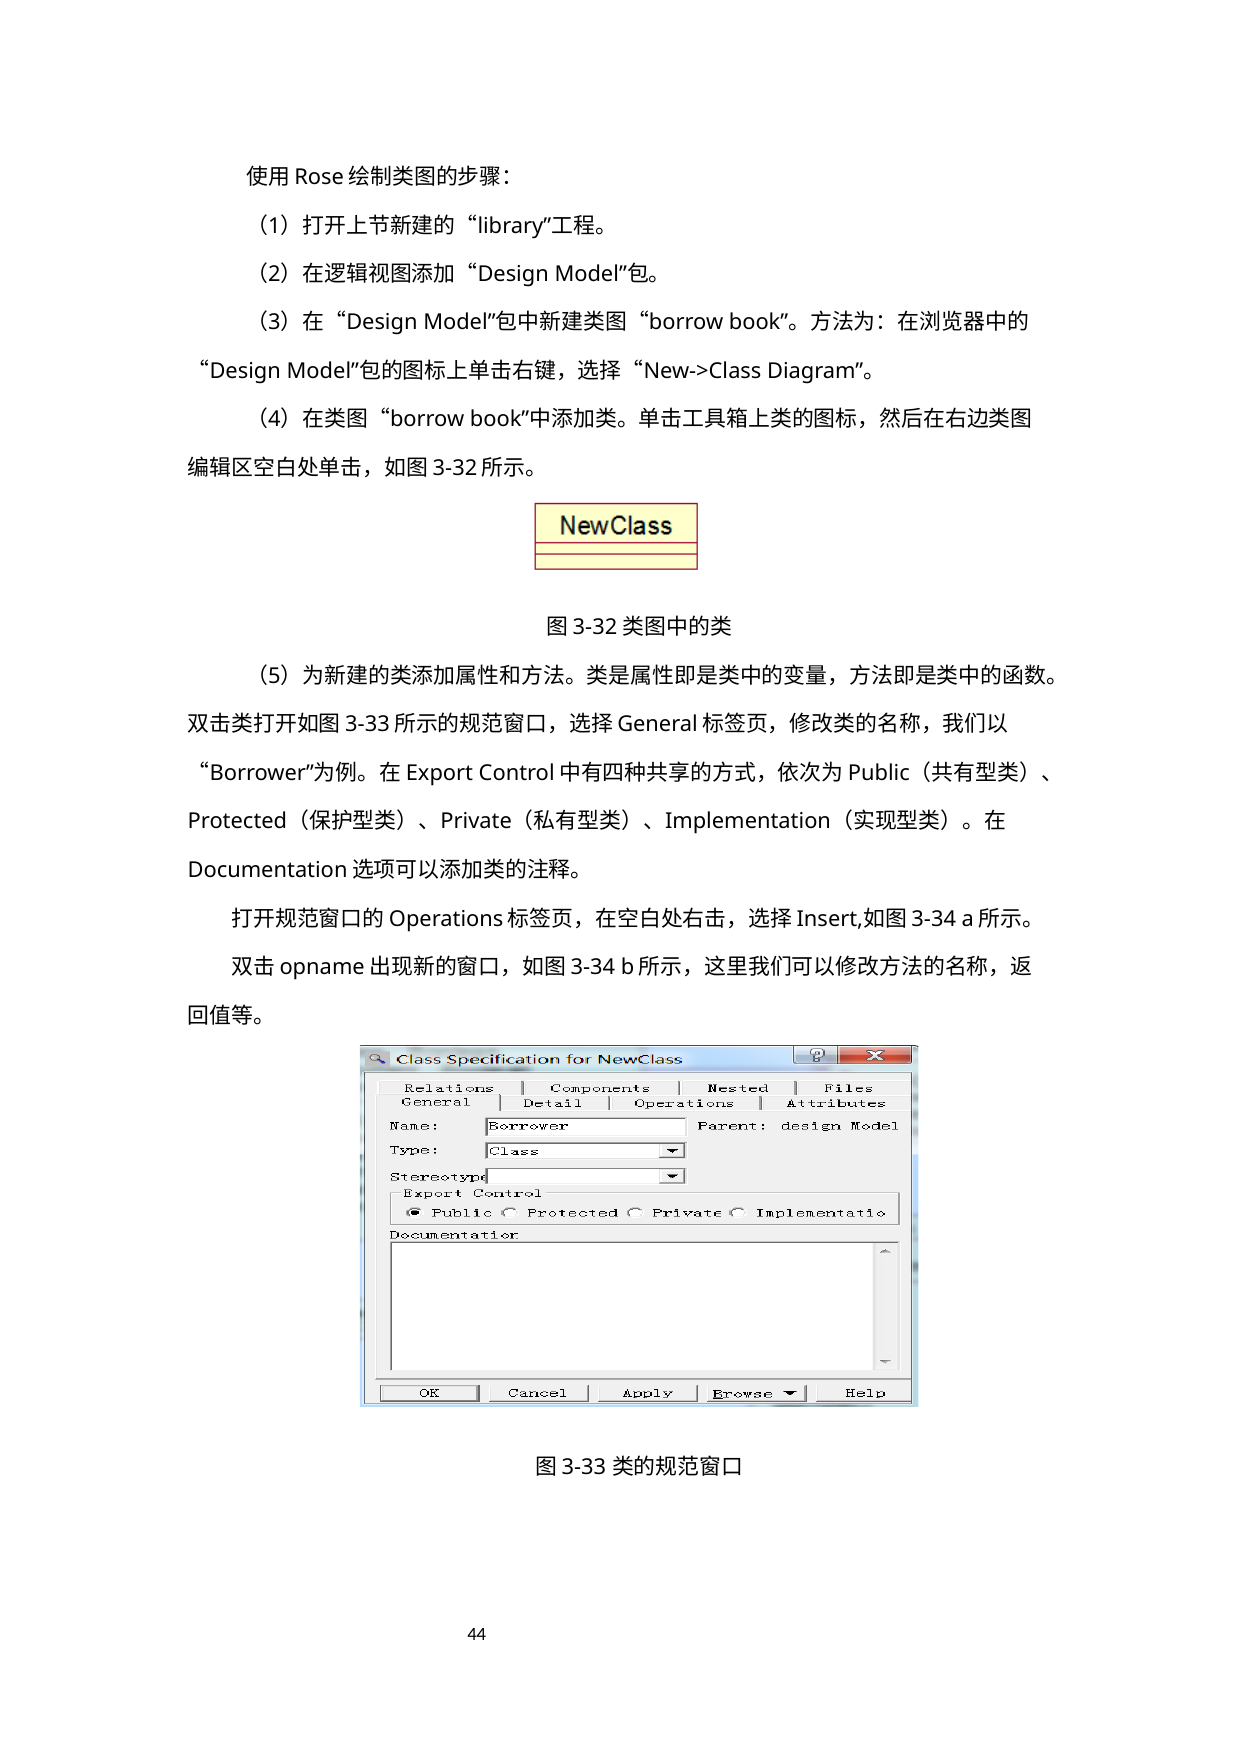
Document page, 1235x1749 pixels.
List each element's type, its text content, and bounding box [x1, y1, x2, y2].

list 为新建的类添加属性和方法。类是属性即是类中的变量，方法即是类中的函数。双击类打开如图3-33所示的规范窗口，选择General标签页，修改类的名称，我们以“Borrower”为例。在Export Control中有四种共享的方式，依次为Public（共有型类）、 [187, 657, 1047, 787]
list Protected（保护型类）、Private（私有型类）、Implementation（实现型类）。在Documentation选项可以添加类的注释。 [187, 803, 1047, 884]
list 在逻辑视图添加“Design Model”包。 [187, 256, 1047, 288]
picture [359, 1045, 919, 1407]
list 双击opname出现新的窗口，如图3-34 b所示，这里我们可以修改方法的名称，返回值等。 [187, 949, 1047, 1030]
list 打开上节新建的“library”工程。 [187, 207, 1047, 240]
picture [531, 498, 703, 575]
text 图3-32 类图中的类 [187, 609, 1047, 642]
list 在类图“borrow book”中添加类。单击工具箱上类的图标，然后在右边类图编辑区空白处单击，如图3-32所示。 [187, 401, 1047, 482]
text 使用Rose绘制类图的步骤： [187, 159, 1047, 192]
list 在“Design Model”包中新建类图“borrow book”。方法为：在浏览器中的“Design Model”包的图标上单击右键，选择“New->Class Diagram”。 [187, 304, 1047, 385]
list 打开规范窗口的Operations标签页，在空白处右击，选择Insert,如图3-34 a所示。 [187, 900, 1047, 933]
text 图3-33 类的规范窗口 [187, 1449, 1047, 1482]
